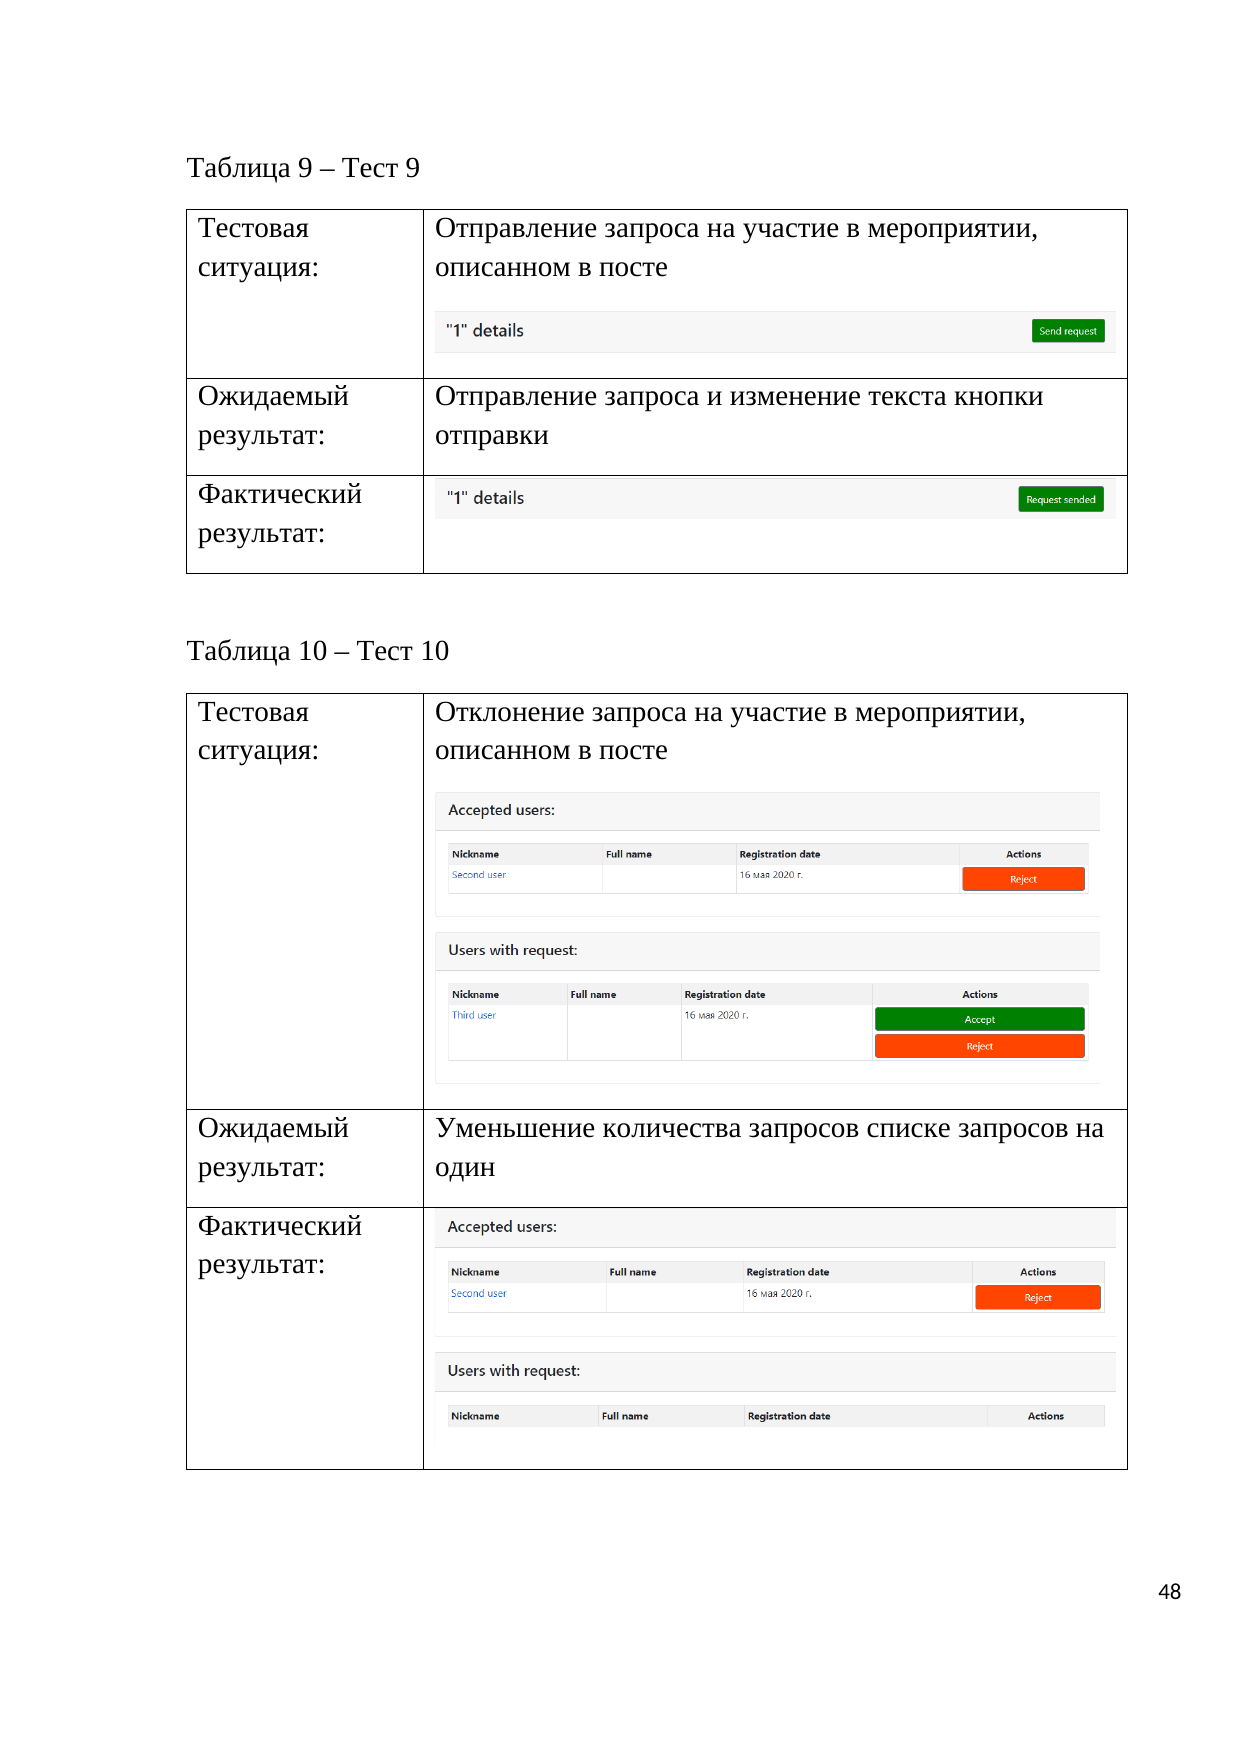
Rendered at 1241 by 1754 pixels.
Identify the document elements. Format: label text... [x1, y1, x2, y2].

table_cell Ожидаемый результат: [187, 1110, 423, 1207]
table_cell Фактический результат: [187, 1208, 423, 1469]
table_header Тестовая ситуация: [187, 694, 423, 1109]
picture [434, 308, 1116, 353]
table_header Тестовая ситуация: [187, 210, 423, 377]
picture [434, 476, 1116, 519]
table_cell Ожидаемый результат: [187, 379, 423, 475]
table_cell Отправление запроса и изменение текста кнопки отправки [424, 379, 1127, 475]
table_header Отправление запроса на участие в мероприятии, описанном в посте [424, 210, 1127, 377]
text Таблица 9 – Тест 9 [112, 150, 1181, 183]
text Таблица 10 – Тест 10 [112, 633, 1181, 667]
table_header Отклонение запроса на участие в мероприятии, описанном в посте [424, 694, 1127, 1109]
table_cell [424, 1208, 1127, 1469]
picture [434, 1208, 1116, 1445]
table_cell Фактический результат: [187, 476, 423, 573]
picture [434, 791, 1100, 1085]
table_cell [424, 476, 1127, 573]
table_cell Уменьшение количества запросов списке запросов на один [424, 1110, 1127, 1207]
